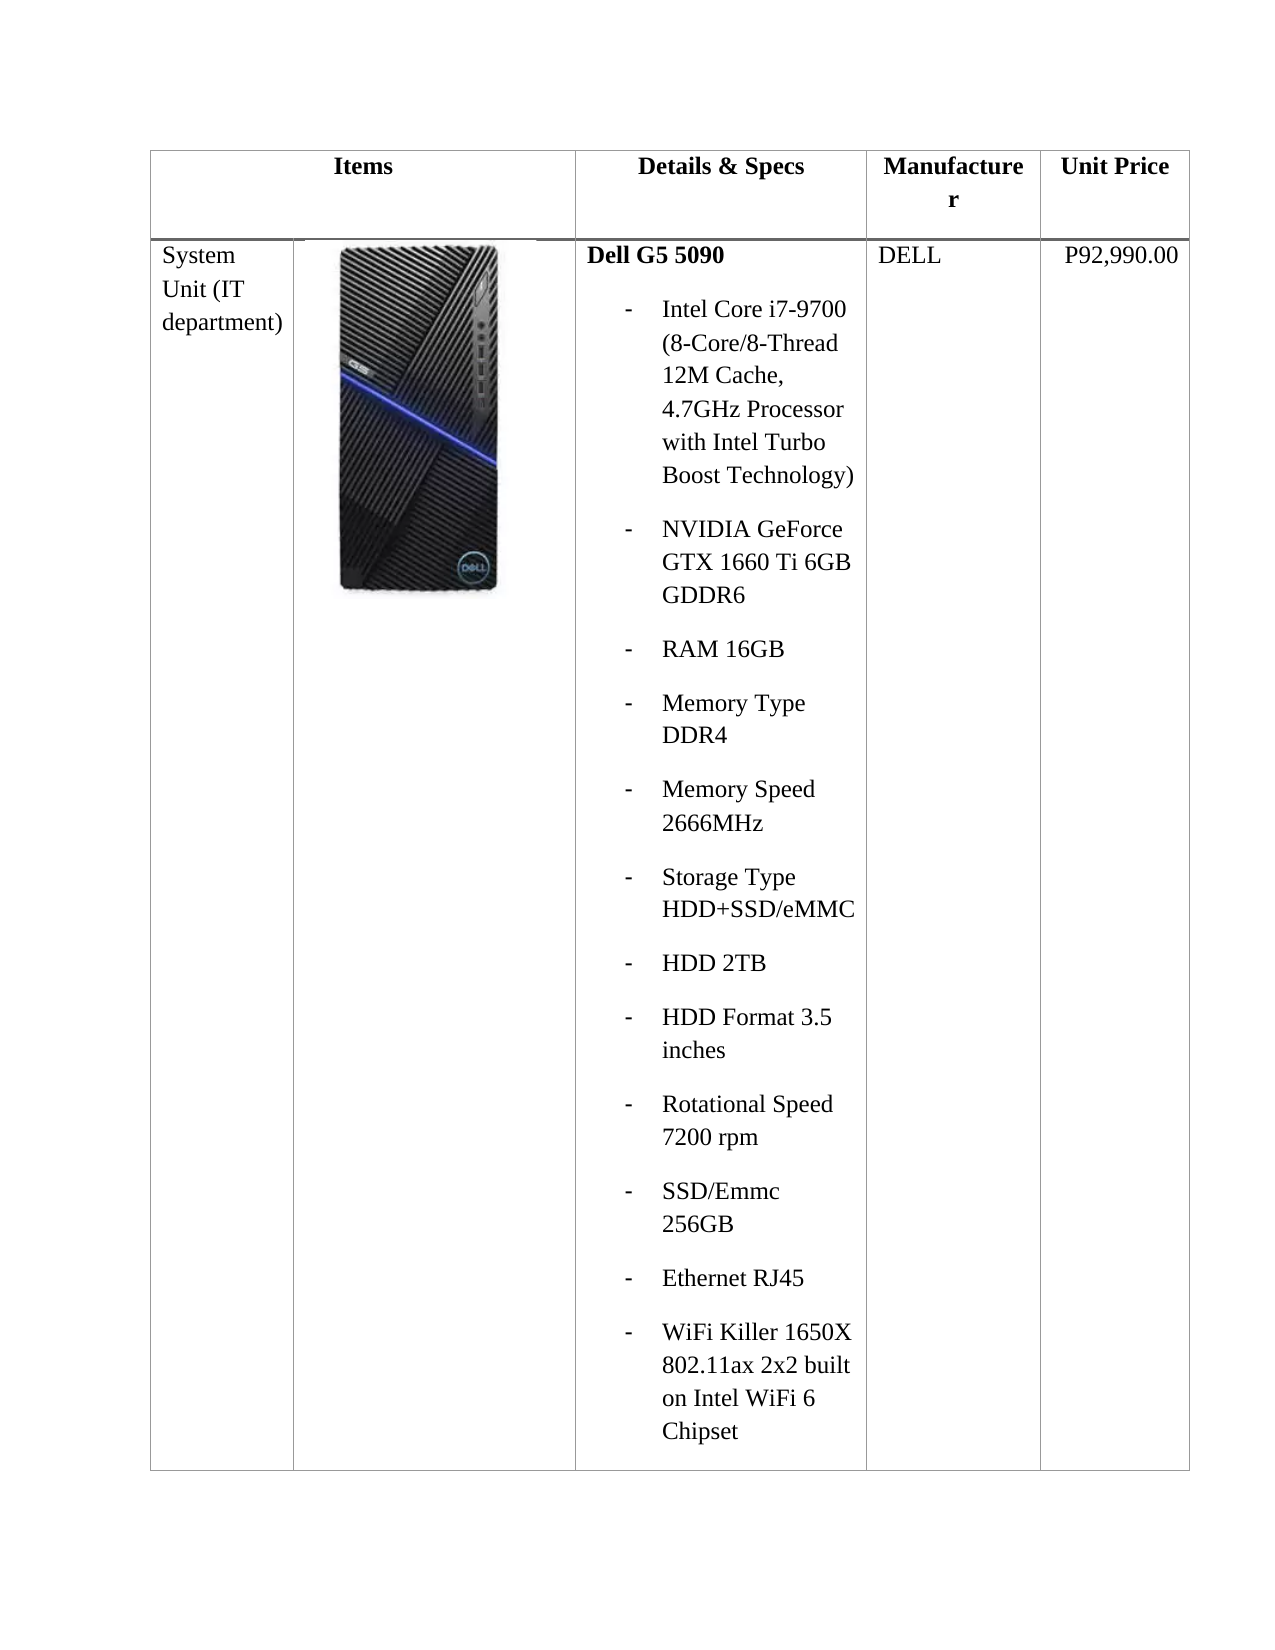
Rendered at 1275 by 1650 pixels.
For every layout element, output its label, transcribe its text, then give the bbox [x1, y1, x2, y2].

table_header Unit Price [1041, 151, 1189, 237]
table_cell DELL [867, 241, 1040, 1470]
picture [305, 240, 537, 599]
table_cell [294, 241, 575, 1470]
table_header Manufacturer [867, 151, 1040, 237]
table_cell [576, 241, 866, 1470]
table_cell P92,990.00 [1041, 241, 1189, 1470]
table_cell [151, 241, 293, 1470]
table_header Details & Specs [576, 151, 866, 237]
table_header Items [151, 151, 575, 237]
